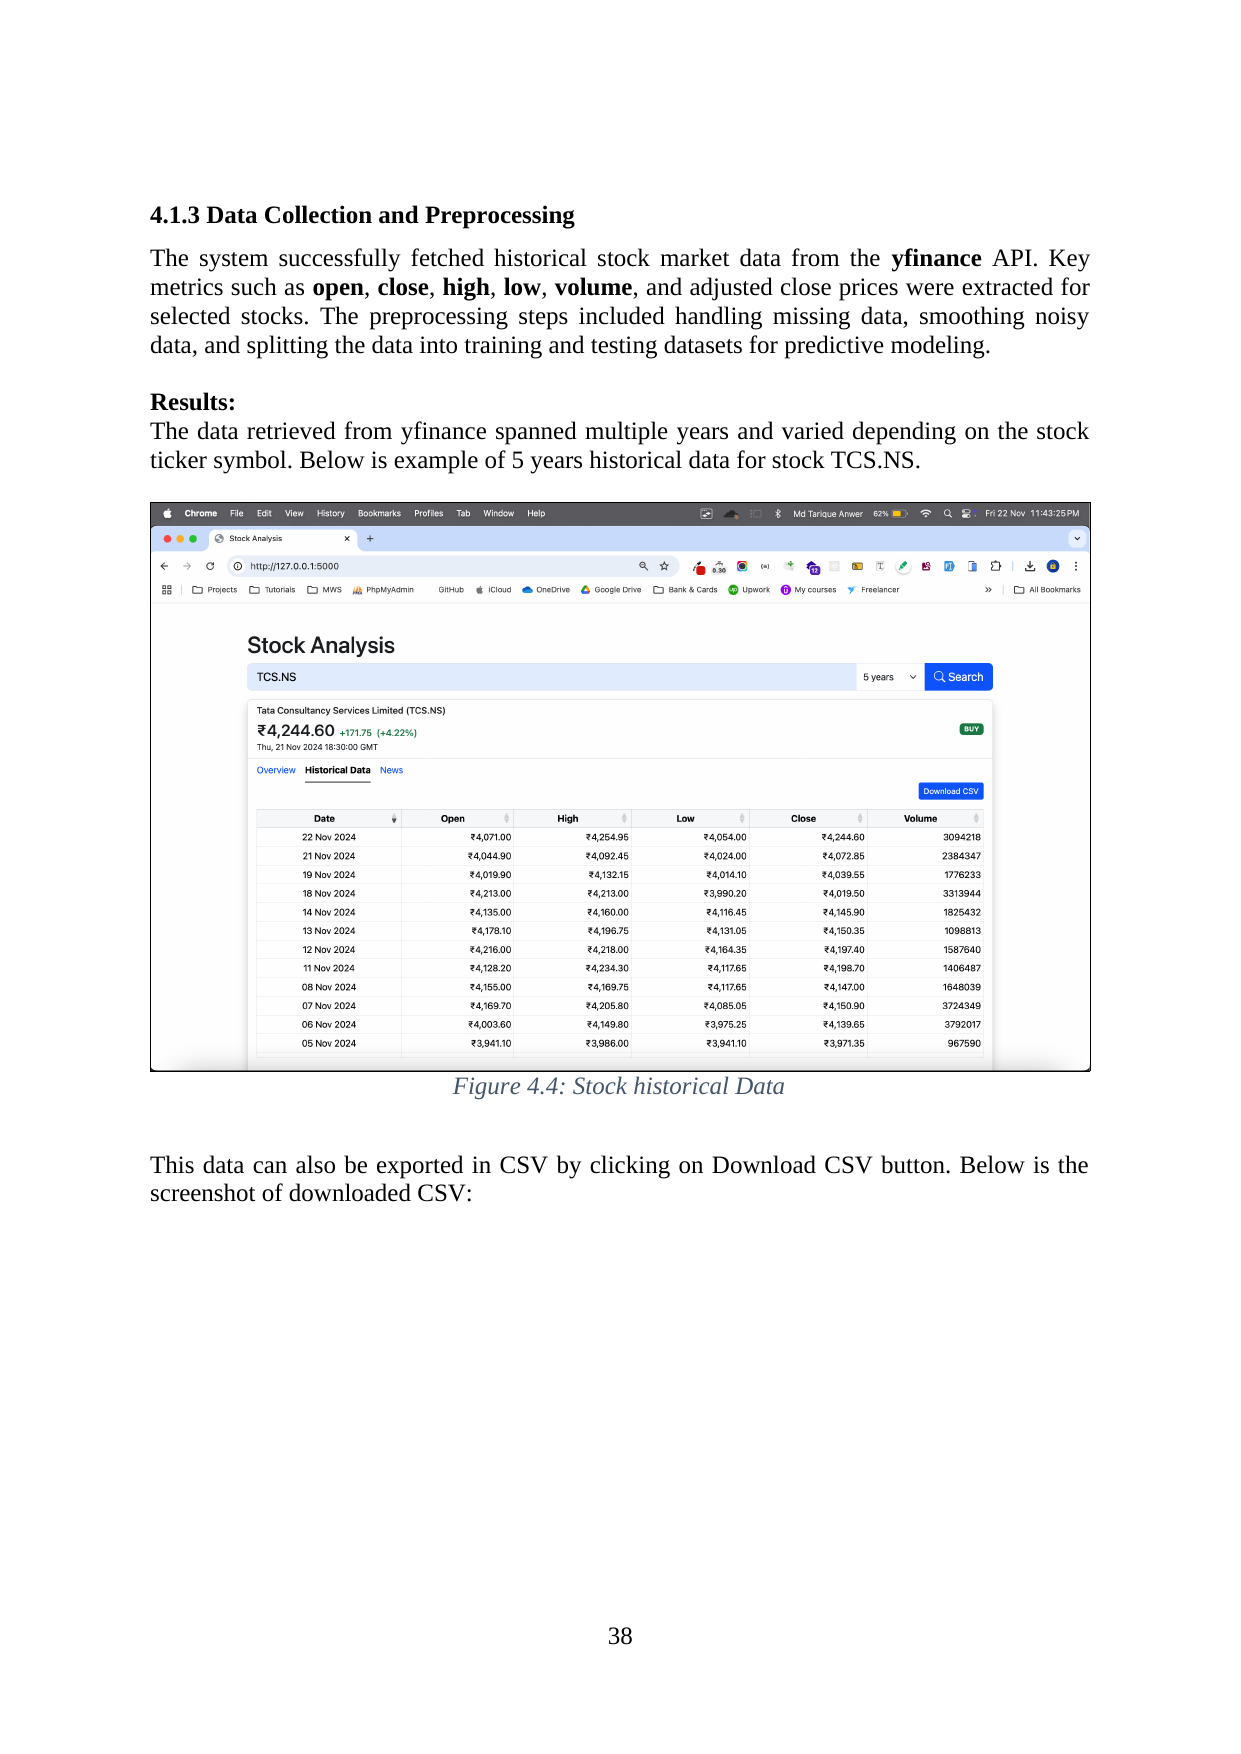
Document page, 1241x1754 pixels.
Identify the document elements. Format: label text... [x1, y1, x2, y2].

picture [151, 503, 1090, 1071]
text Results: The data retrieved from yfinance spanned multiple years and varied depending on the stock ticker symbol. Below is example of 5 years historical data for stock TCS.NS. [150, 387, 1090, 473]
text This data can also be exported in CSV by clicking on Download CSV button. Below is the screenshot of downloaded CSV: [150, 1150, 1090, 1207]
text The system successfully fetched historical stock market data from the yfinance API. Key metrics such as open, close, high, low, volume, and adjusted close prices were extracted for selected stocks. The preprocessing steps included handling missing data, smoothing noisy data, and splitting the data into training and testing datasets for predictive modeling. [150, 243, 1090, 358]
text 4.1.3 Data Collection and Preprocessing [150, 200, 1090, 229]
text Figure 4.4: Stock historical Data [150, 1072, 1090, 1100]
